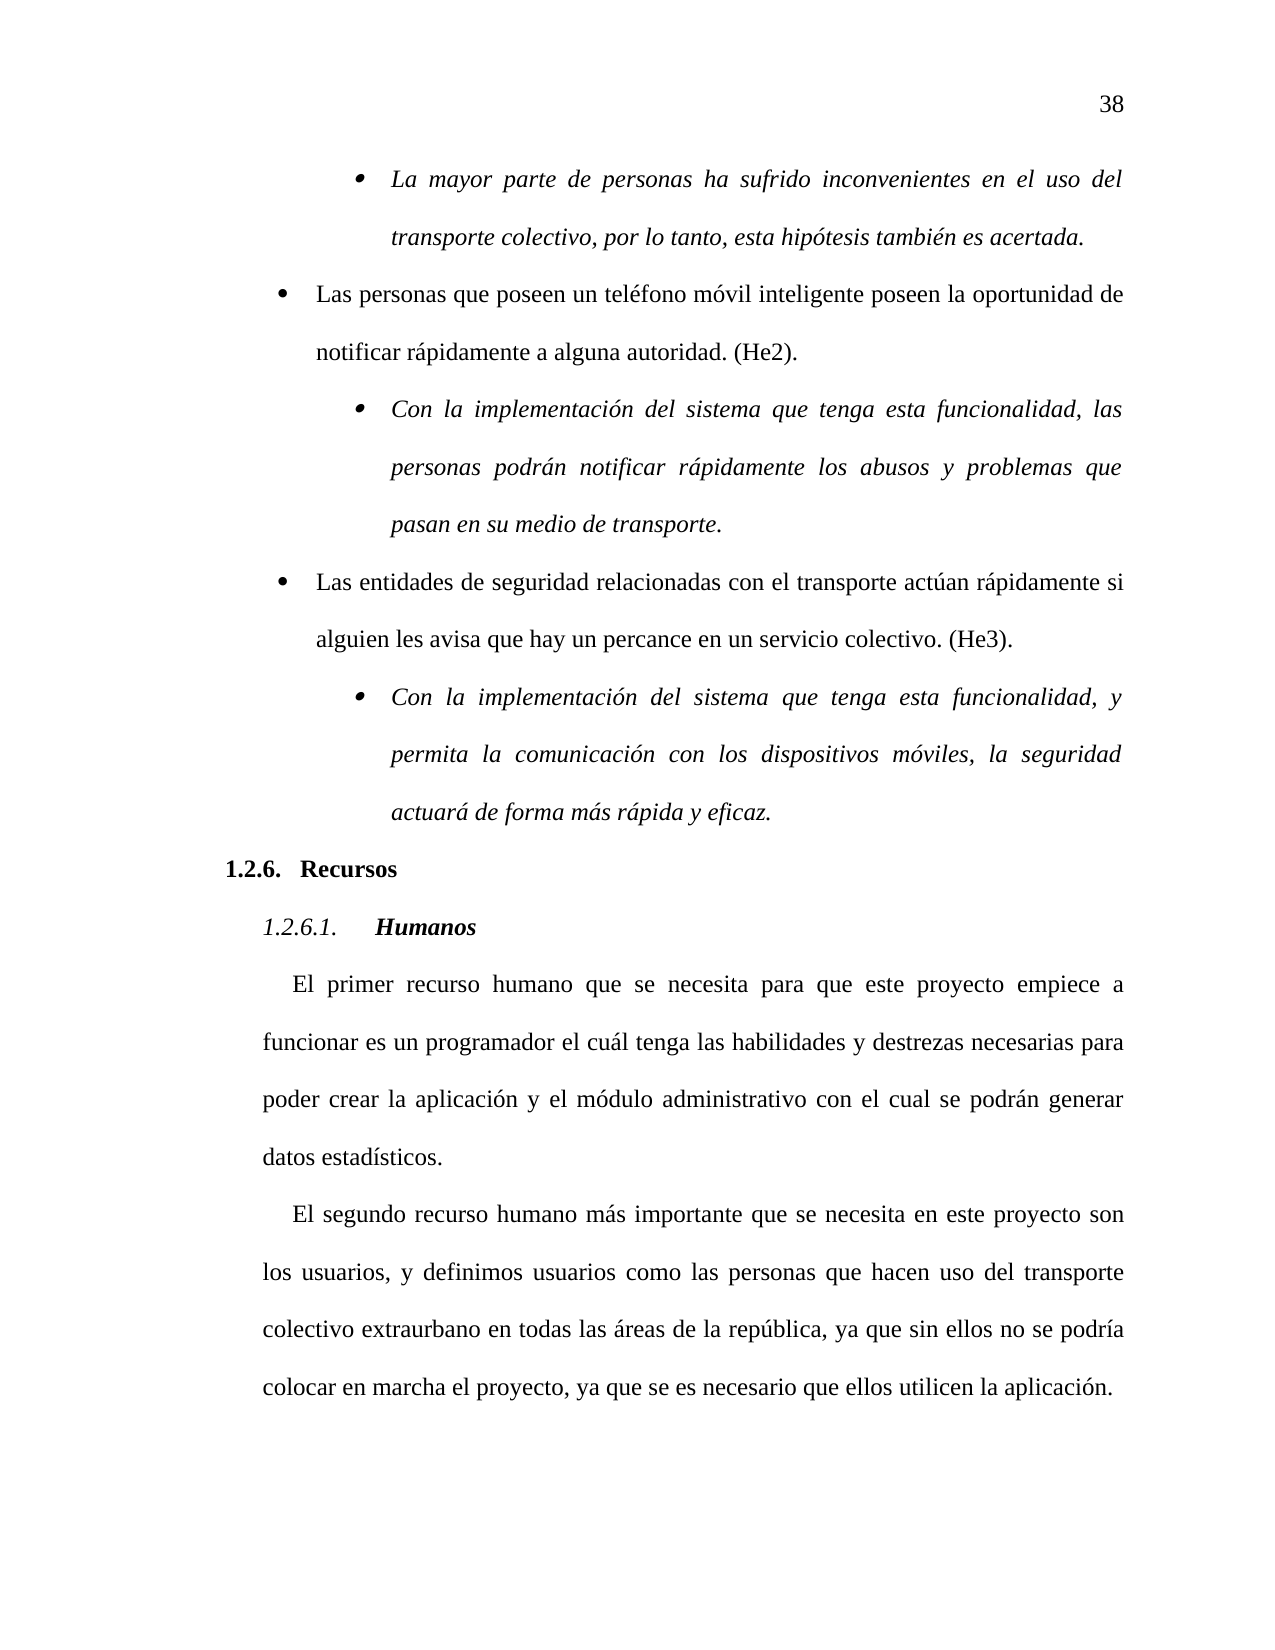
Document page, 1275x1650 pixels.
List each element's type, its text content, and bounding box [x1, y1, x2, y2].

text El primer recurso humano que se necesita para que este proyecto empiece a funcionar es un programador el cuál tenga las habilidades y destrezas necesarias para poder crear la aplicación y el módulo administrativo con el cual se podrán generar datos estadísticos. [262, 969, 1125, 1171]
subtitle Recursos [225, 854, 1125, 883]
subtitle Humanos [262, 912, 1125, 941]
text El segundo recurso humano más importante que se necesita en este proyecto son los usuarios, y definimos usuarios como las personas que hacen uso del transporte colectivo extraurbano en todas las áreas de la república, ya que sin ellos no se podría colocar en marcha el proyecto, ya que se es necesario que ellos utilicen la aplicación. [262, 1199, 1125, 1401]
list Con la implementación del sistema que tenga esta funcionalidad, las personas podrán notificar rápidamente los abusos y problemas que pasan en su medio de transporte. [353, 394, 1125, 538]
list Las personas que poseen un teléfono móvil inteligente poseen la oportunidad de notificar rápidamente a alguna autoridad. (He2). [278, 279, 1125, 366]
list Las entidades de seguridad relacionadas con el transporte actúan rápidamente si alguien les avisa que hay un percance en un servicio colectivo. (He3). [278, 567, 1125, 653]
list La mayor parte de personas ha sufrido inconvenientes en el uso del transporte colectivo, por lo tanto, esta hipótesis también es acertada. [353, 164, 1125, 251]
list Con la implementación del sistema que tenga esta funcionalidad, y permita la comunicación con los dispositivos móviles, la seguridad actuará de forma más rápida y eficaz. [353, 682, 1125, 826]
